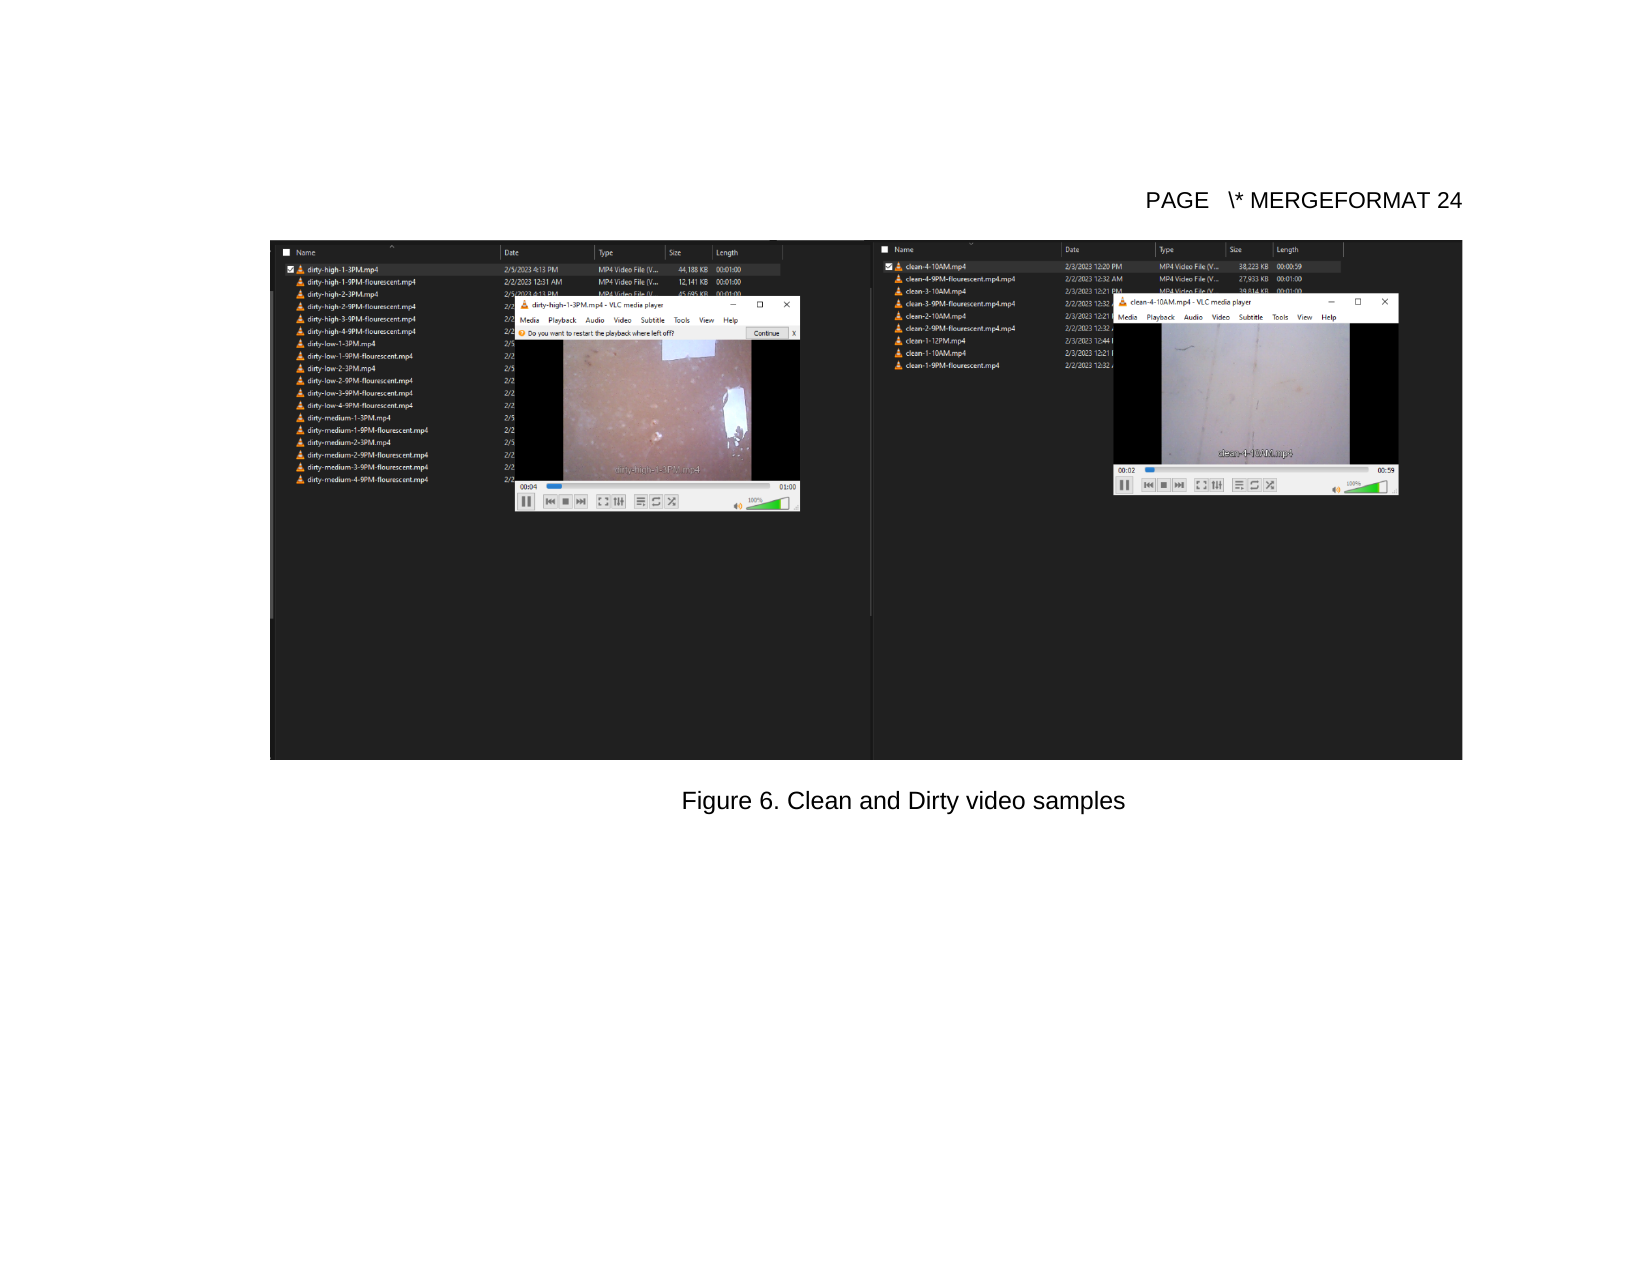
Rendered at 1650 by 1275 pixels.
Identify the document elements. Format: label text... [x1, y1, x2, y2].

picture [270, 240, 1463, 760]
text Figure 6. Clean and Dirty video samples [270, 786, 1462, 815]
